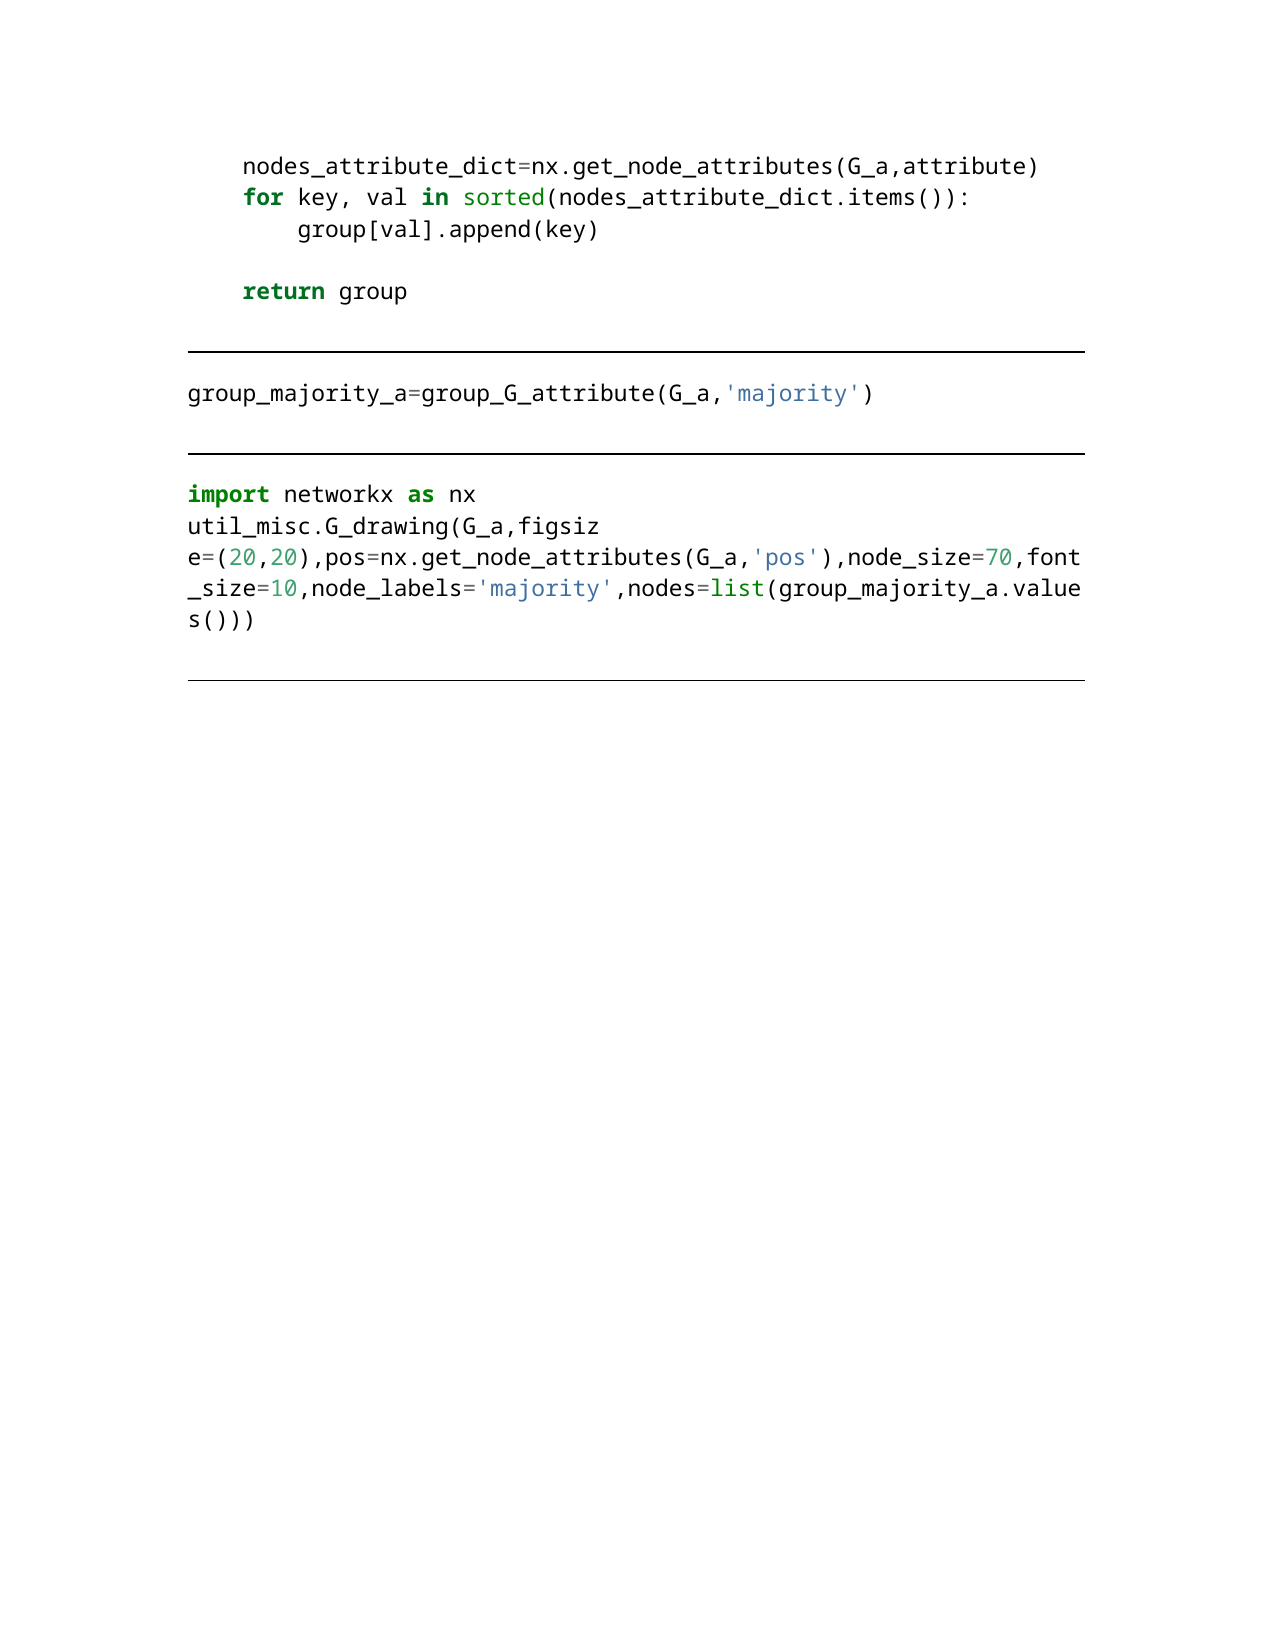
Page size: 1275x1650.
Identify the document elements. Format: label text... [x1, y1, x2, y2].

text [187, 150, 1087, 306]
text import networkx as nx util_misc.G_drawing(G_a,figsize=(20,20),pos=nx.get_node_attributes(G_a,'pos'),node_size=70,font_size=10,node_labels='majority',nodes=list(group_majority_a.values())) [187, 478, 1087, 634]
text group_majority_a=group_G_attribute(G_a,'majority') [187, 377, 1087, 408]
